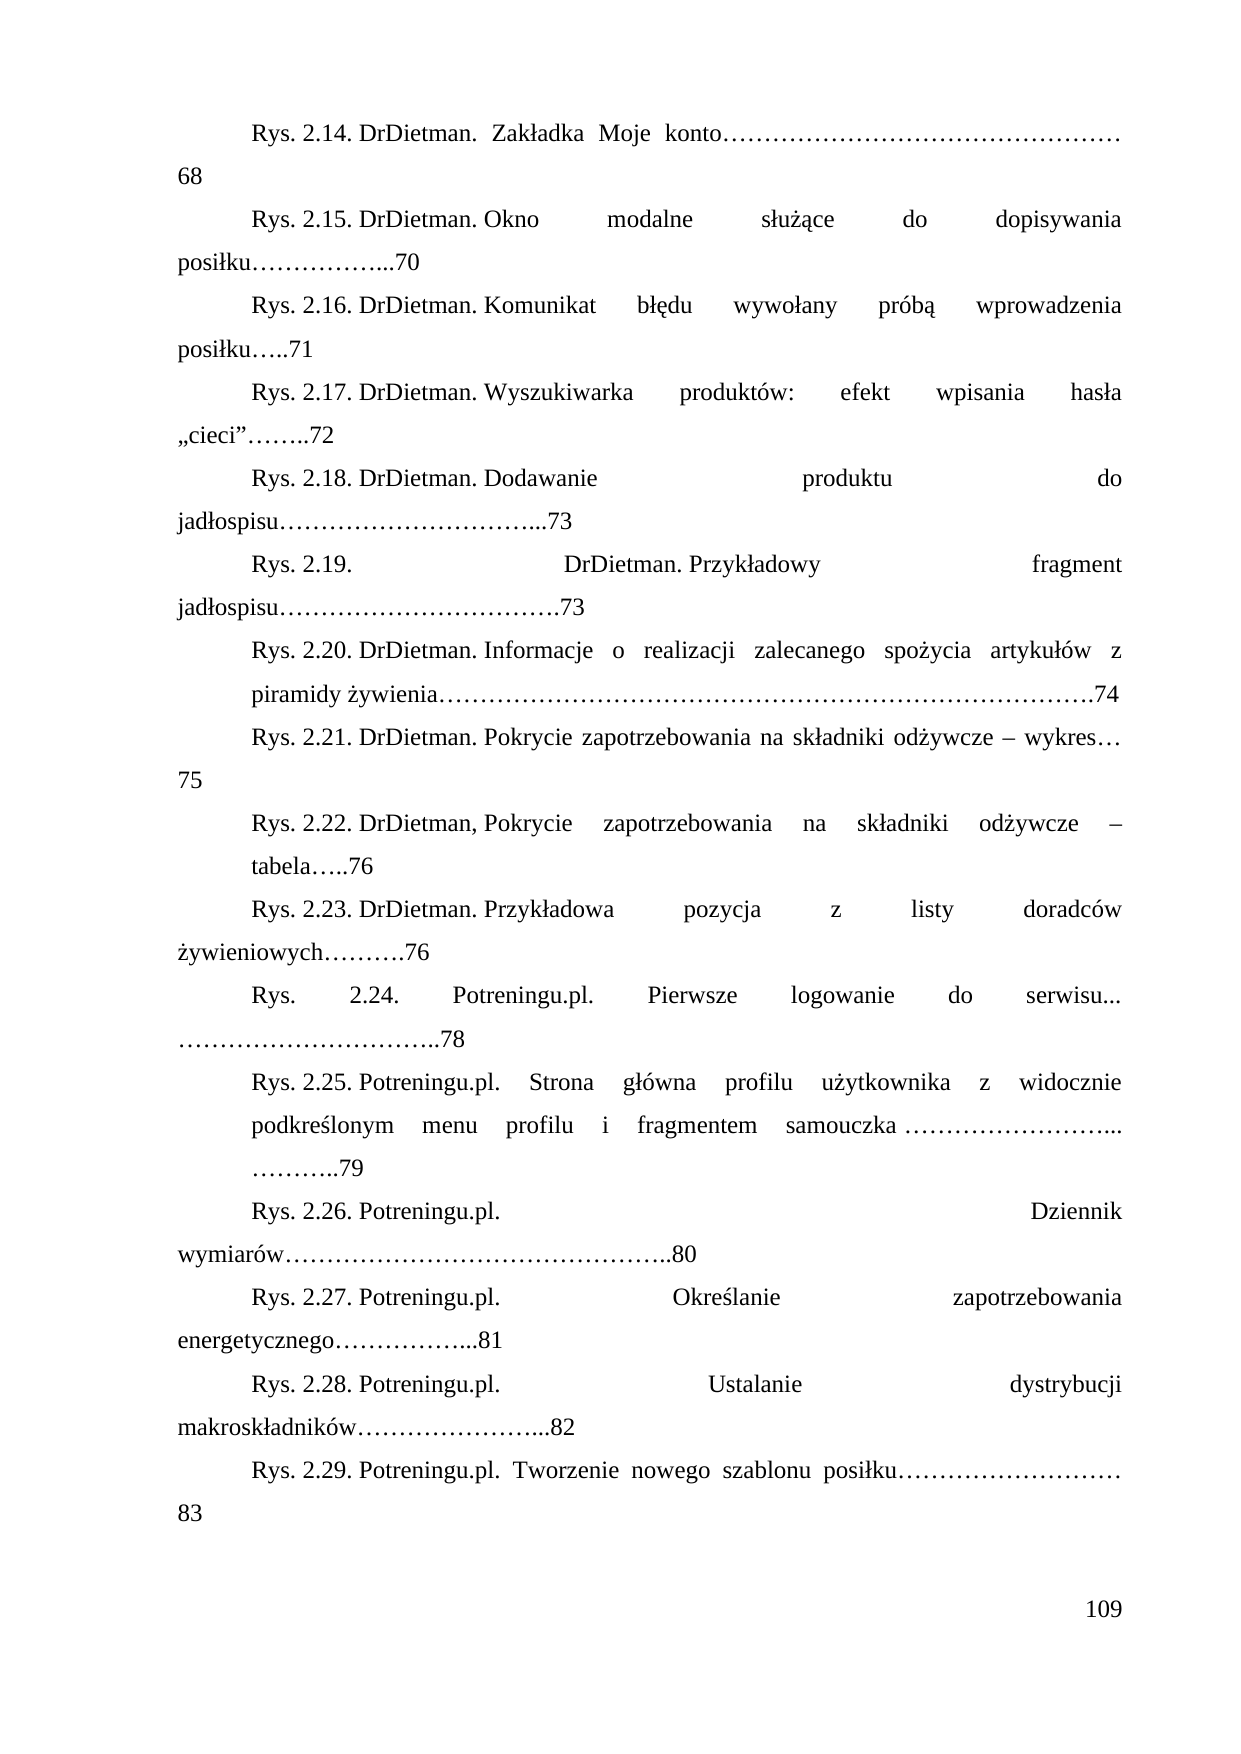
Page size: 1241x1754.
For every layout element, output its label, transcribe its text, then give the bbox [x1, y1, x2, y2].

text Rys. 2.29. Potreningu.pl. Tworzenie nowego szablonu posiłku………………………83 [177, 1455, 1122, 1527]
text Rys. 2.17. DrDietman. Wyszukiwarka produktów: efekt wpisania hasła „cieci”……..72 [177, 377, 1122, 449]
text Rys. 2.22. DrDietman, Pokrycie zapotrzebowania na składniki odżywcze – tabela…..76 [251, 808, 1122, 880]
text Rys. 2.21. DrDietman. Pokrycie zapotrzebowania na składniki odżywcze – wykres…75 [177, 722, 1122, 794]
text Rys. 2.25. Potreningu.pl. Strona główna profilu użytkownika z widocznie podkreślonym menu profilu i fragmentem samouczka ……………………...………..79 [251, 1067, 1122, 1182]
text Rys. 2.26. Potreningu.pl. Dziennik wymiarów………………………………………..80 [177, 1196, 1122, 1268]
text Rys. 2.16. DrDietman. Komunikat błędu wywołany próbą wprowadzenia posiłku…..71 [177, 291, 1122, 362]
text Rys. 2.19. DrDietman. Przykładowy fragment jadłospisu…………………………….73 [177, 549, 1122, 621]
text Rys. 2.15. DrDietman. Okno modalne służące do dopisywania posiłku……………...70 [177, 204, 1122, 276]
text Rys. 2.28. Potreningu.pl. Ustalanie dystrybucji makroskładników…………………...82 [177, 1369, 1122, 1441]
text Rys. 2.27. Potreningu.pl. Określanie zapotrzebowania energetycznego……………...81 [177, 1282, 1122, 1354]
text Rys. 2.14. DrDietman. Zakładka Moje konto…………………………………………68 [177, 118, 1122, 190]
text Rys. 2.20. DrDietman. Informacje o realizacji zalecanego spożycia artykułów z piramidy żywienia…………………………………………………………………….74 [251, 636, 1122, 707]
text Rys. 2.18. DrDietman. Dodawanie produktu do jadłospisu…………………………...73 [177, 463, 1122, 535]
text Rys. 2.24. Potreningu.pl. Pierwsze logowanie do serwisu...…………………………..78 [177, 981, 1122, 1052]
text Rys. 2.23. DrDietman. Przykładowa pozycja z listy doradców żywieniowych……….76 [177, 894, 1122, 966]
